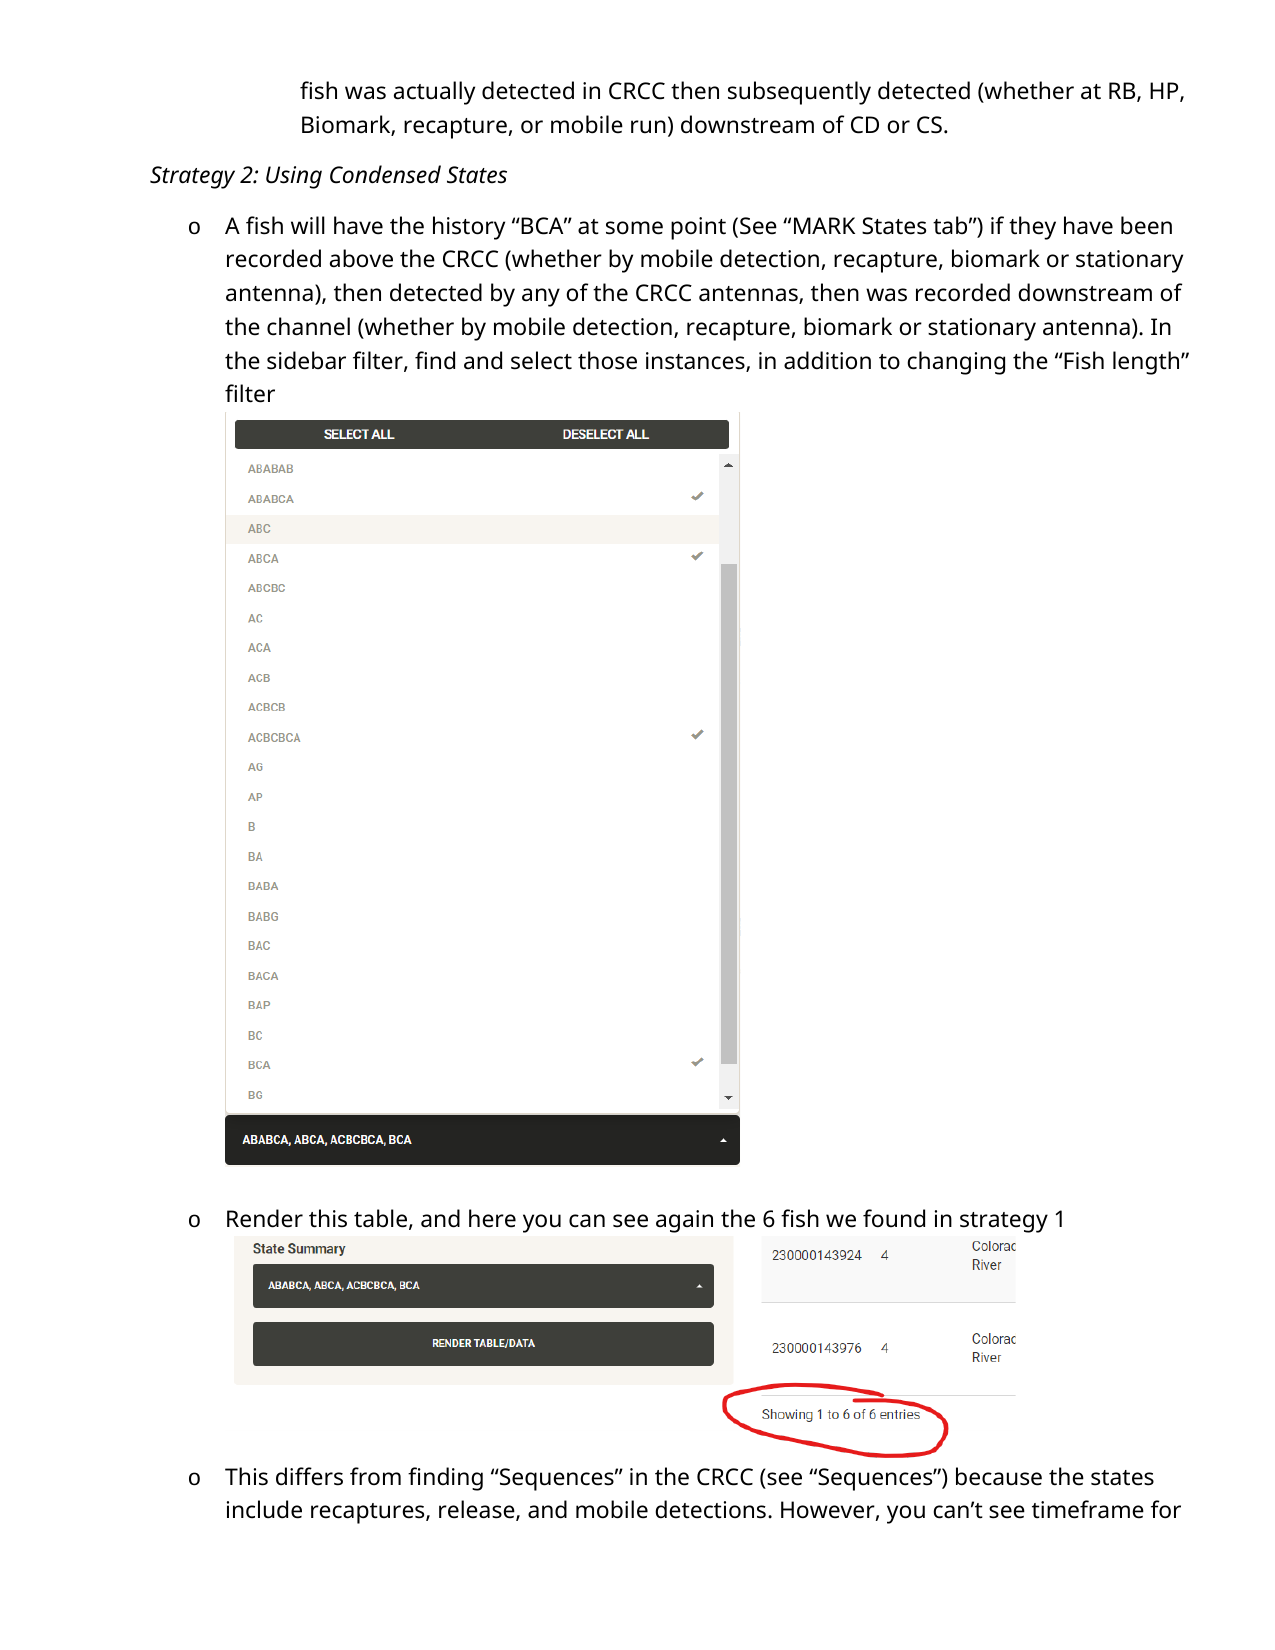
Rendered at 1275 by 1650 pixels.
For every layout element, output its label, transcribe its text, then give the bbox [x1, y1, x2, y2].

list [187, 1461, 1200, 1526]
list A fish will have the history “BCA” at some point (See “MARK States tab”) if they have been recorded above the CRCC (whether by mobile detection, recapture, biomark or stationary antenna), then detected by any of the CRCC antennas, then was recorded downstream of the channel (whether by mobile detection, recapture, biomark or stationary antenna). In the sidebar filter, find and select those instances, in addition to changing the “Fish length” filter [187, 209, 1200, 410]
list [281, 75, 1200, 140]
picture [225, 1236, 1016, 1458]
picture [225, 412, 740, 1167]
list Render this table, and here you can see again the 6 fish we found in strategy 1 [187, 1202, 1200, 1234]
text Strategy 2: Using Condensed States [150, 159, 1200, 190]
